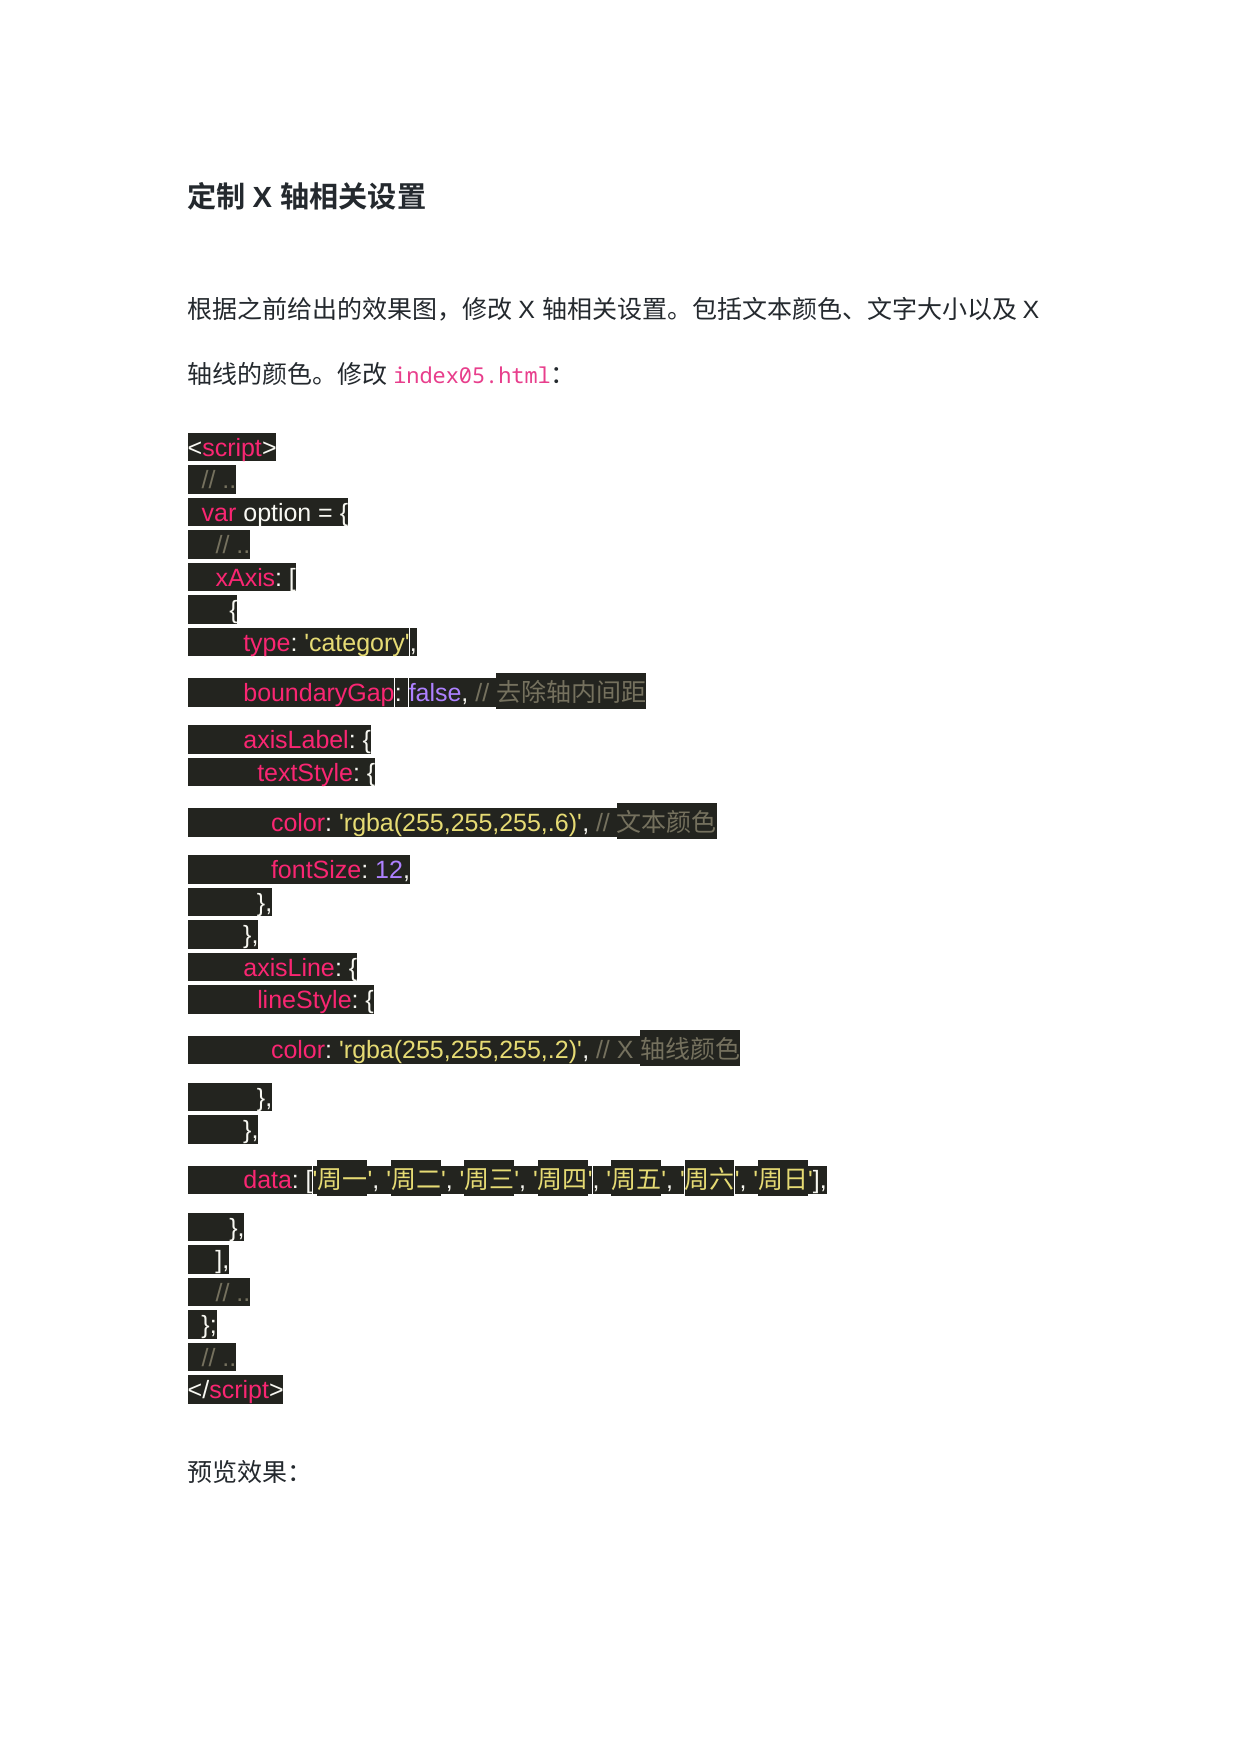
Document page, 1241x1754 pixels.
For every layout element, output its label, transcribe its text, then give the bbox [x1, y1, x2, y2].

text var option = { [187, 496, 1053, 528]
text // .. [187, 528, 1053, 561]
text </script> [187, 1373, 1053, 1406]
text { [187, 593, 1053, 626]
text ], [187, 1243, 1053, 1276]
subtitle 定制 X 轴相关设置 [187, 162, 1053, 227]
text color: 'rgba(255,255,255,.6)', // 文本颜色 [187, 788, 1053, 853]
text // .. [187, 1276, 1053, 1308]
text color: 'rgba(255,255,255,.2)', // X 轴线颜色 [187, 1016, 1053, 1081]
text fontSize: 12, [187, 853, 1053, 886]
text boundaryGap: false, // 去除轴内间距 [187, 658, 1053, 723]
text textStyle: { [187, 756, 1053, 788]
text lineStyle: { [187, 983, 1053, 1016]
text }, [187, 1113, 1053, 1146]
text }, [187, 1211, 1053, 1243]
text type: 'category', [187, 626, 1053, 658]
text <script> [187, 431, 1053, 463]
text // .. [187, 1341, 1053, 1373]
text 根据之前给出的效果图，修改 X 轴相关设置。包括文本颜色、文字大小以及 X 轴线的颜色。修改 index05.html： [187, 276, 1053, 406]
text xAxis: [ [187, 561, 1053, 593]
text 预览效果： [187, 1438, 1053, 1503]
text }, [187, 886, 1053, 918]
text }, [187, 918, 1053, 951]
text data: ['周一', '周二', '周三', '周四', '周五', '周六', '周日'], [187, 1146, 1053, 1211]
text axisLabel: { [187, 723, 1053, 756]
text }; [187, 1308, 1053, 1341]
text // .. [187, 463, 1053, 496]
text axisLine: { [187, 951, 1053, 983]
text }, [187, 1081, 1053, 1113]
